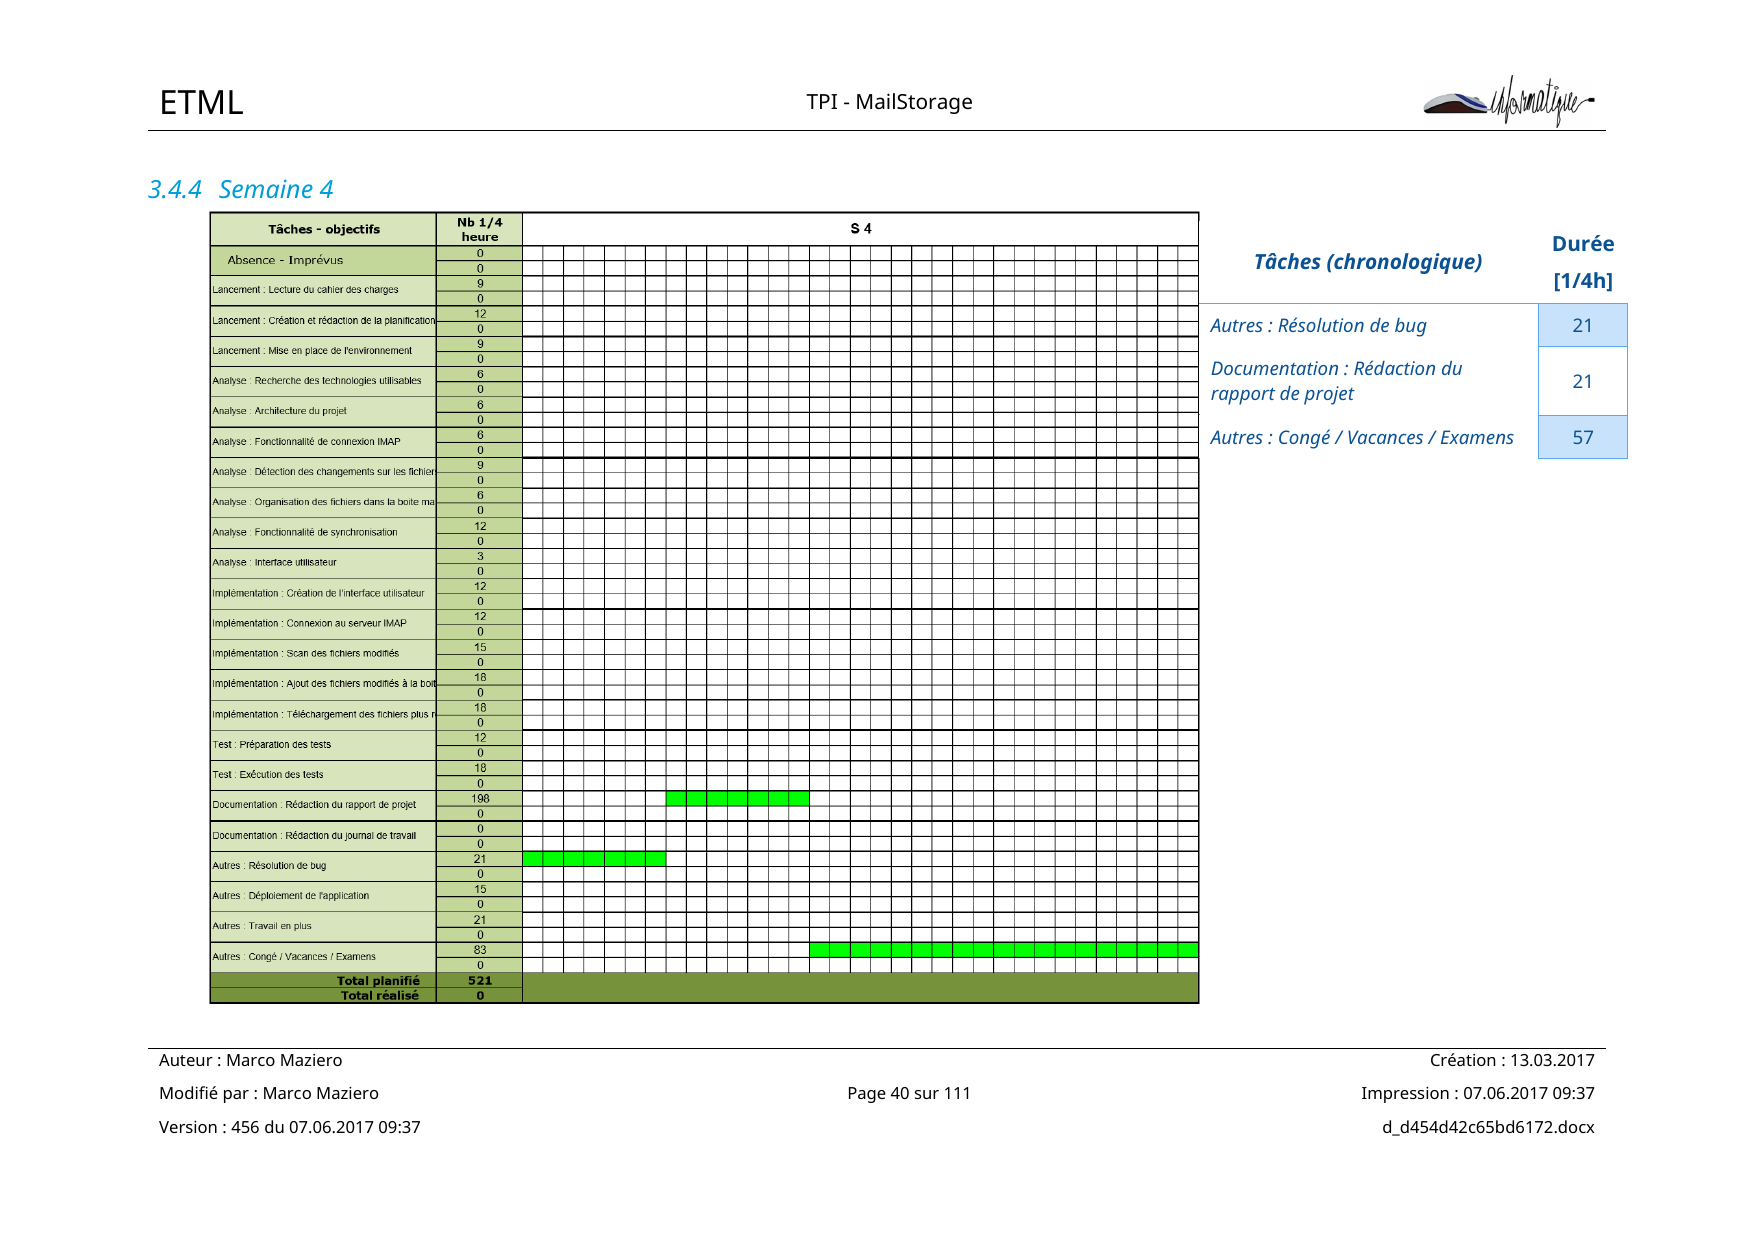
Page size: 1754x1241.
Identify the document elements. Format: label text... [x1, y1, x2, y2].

table_cell Documentation : Rédaction du rapport de projet [1199, 346, 1538, 414]
picture [1423, 75, 1595, 128]
table_cell Autres : Congé / Vacances / Examens [1199, 415, 1538, 458]
table_header Durée [1/4h] [1539, 221, 1627, 303]
table_cell Autres : Résolution de bug [1199, 304, 1538, 346]
table_cell 21 [1539, 347, 1627, 414]
picture [205, 207, 1204, 1009]
table_cell 21 [1539, 304, 1627, 346]
subtitle Semaine 4 [148, 172, 1606, 206]
table_cell 57 [1539, 416, 1627, 458]
table_header Tâches (chronologique) [1199, 221, 1539, 303]
